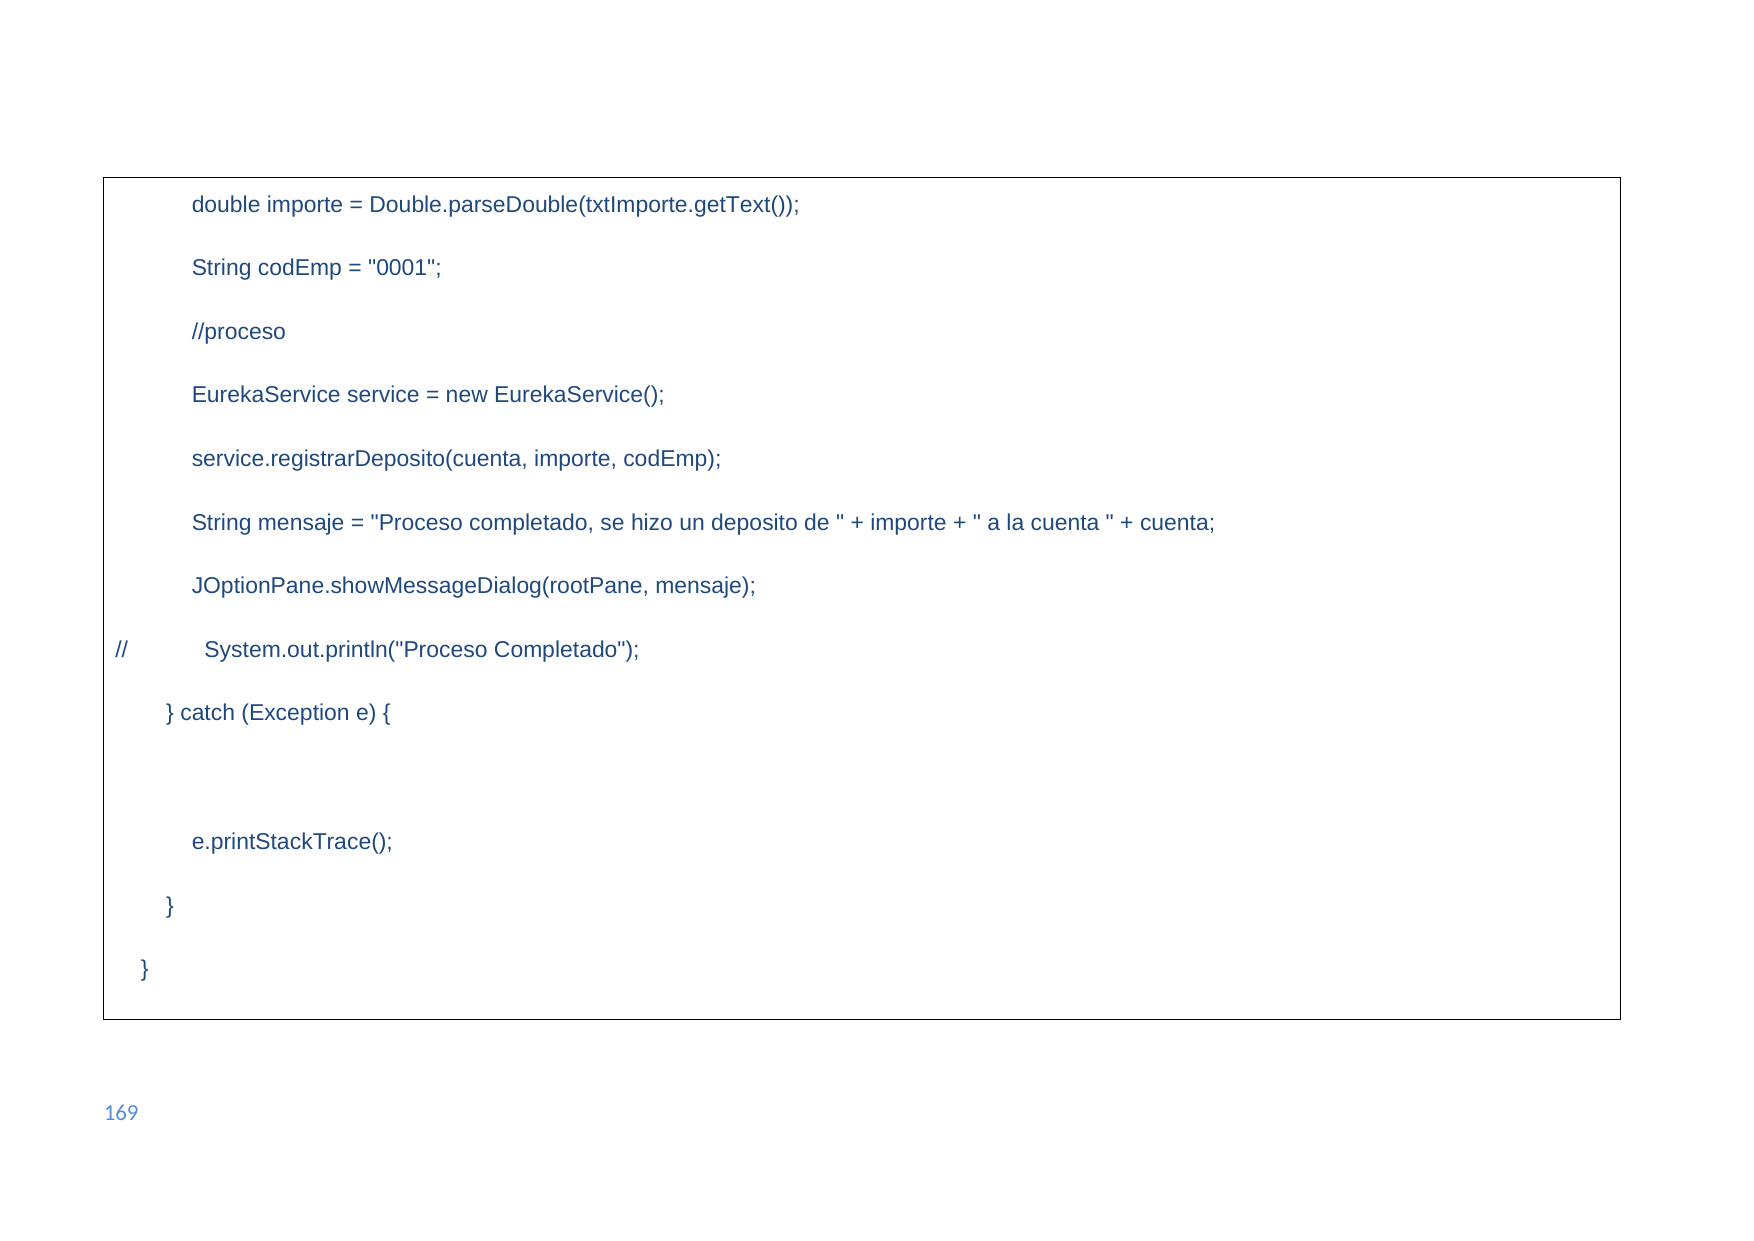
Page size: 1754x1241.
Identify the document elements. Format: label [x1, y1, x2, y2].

table_header [104, 178, 1620, 1019]
